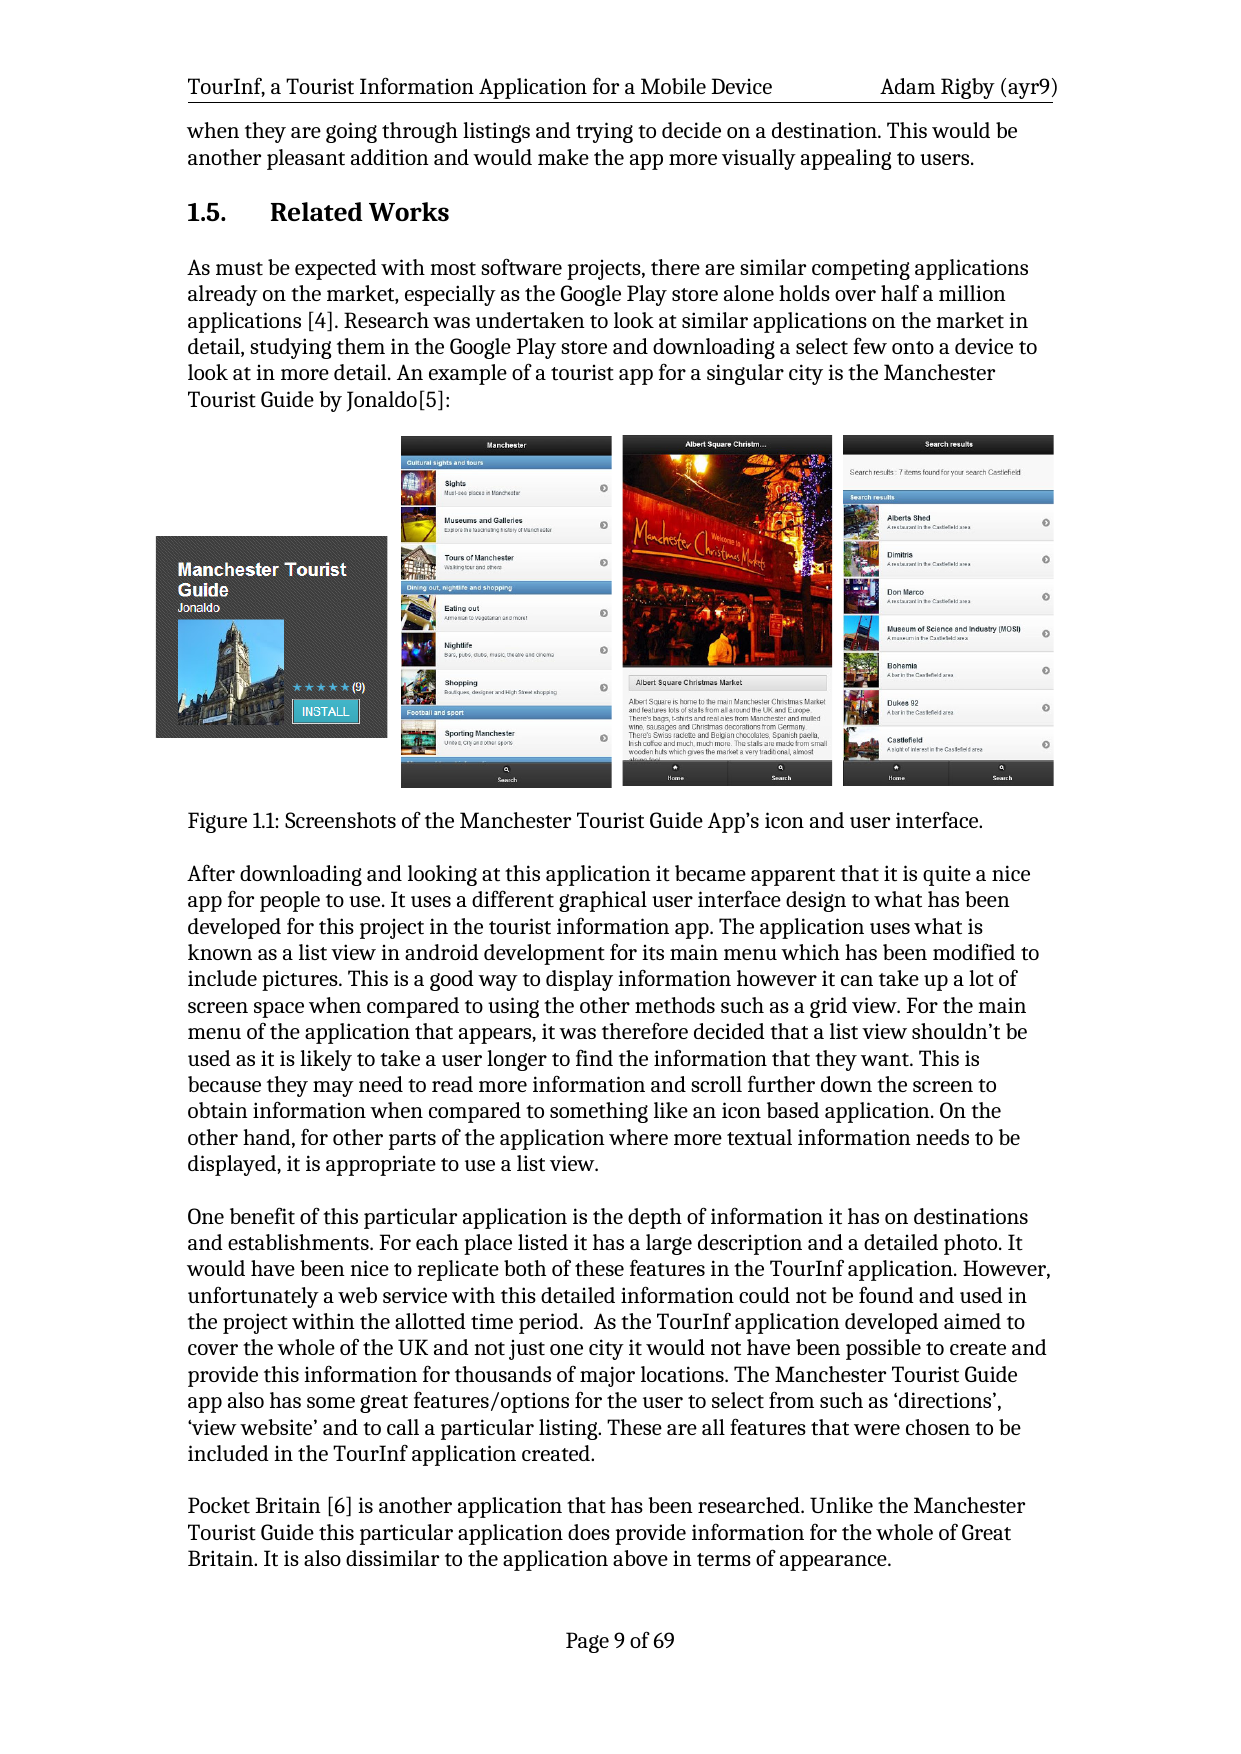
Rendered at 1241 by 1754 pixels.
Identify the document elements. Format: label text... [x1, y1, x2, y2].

picture [843, 435, 1054, 786]
picture [155, 536, 388, 738]
picture [401, 436, 612, 788]
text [187, 118, 1053, 171]
subtitle Related Works [187, 197, 1053, 228]
text Pocket Britain [6] is another application that has been researched. Unlike the Manchester Tourist Guide this particular application does provide information for the whole of Great Britain. It is also dissimilar to the application above in terms of appearance. [187, 1493, 1053, 1572]
text As must be expected with most software projects, there are similar competing applications already on the market, especially as the Google Play store alone holds over half a million applications [4]. Research was undertaken to look at similar applications on the market in detail, studying them in the Google Play store and downloading a select few onto a device to look at in more detail. An example of a tourist app for a singular city is the Manchester Tourist Guide by Jonaldo[5]: [187, 255, 1053, 413]
text Figure 1.1: Screenshots of the Manchester Tourist Guide App’s icon and user interface. [187, 808, 1053, 834]
text After downloading and looking at this application it became apparent that it is quite a nice app for people to use. It uses a different graphical user interface design to what has been developed for this project in the tourist information app. The application uses what is known as a list view in android development for its main menu which has been modified to include pictures. This is a good way to display information however it can take up a lot of screen space when compared to using the other methods such as a grid view. For the main menu of the application that appears, it was therefore decided that a list view shouldn’t be used as it is likely to take a user longer to find the information that they want. This is because they may need to read more information and scroll further down the screen to obtain information when compared to something like an icon based application. On the other hand, for other parts of the application where more textual information needs to be displayed, it is appropriate to use a list view. [187, 861, 1053, 1177]
picture [622, 435, 833, 786]
text One benefit of this particular application is the depth of information it has on destinations and establishments. For each place listed it has a large description and a detailed photo. It would have been nice to replicate both of these features in the TourInf application. However, unfortunately a web service with this detailed information could not be found and used in the project within the allotted time period. As the TourInf application developed aimed to cover the whole of the UK and not just one city it would not have been possible to create and provide this information for thousands of major locations. The Manchester Tourist Guide app also has some great features/options for the user to select from such as ‘directions’, ‘view website’ and to call a particular listing. These are all features that were chosen to be included in the TourInf application created. [187, 1203, 1053, 1467]
